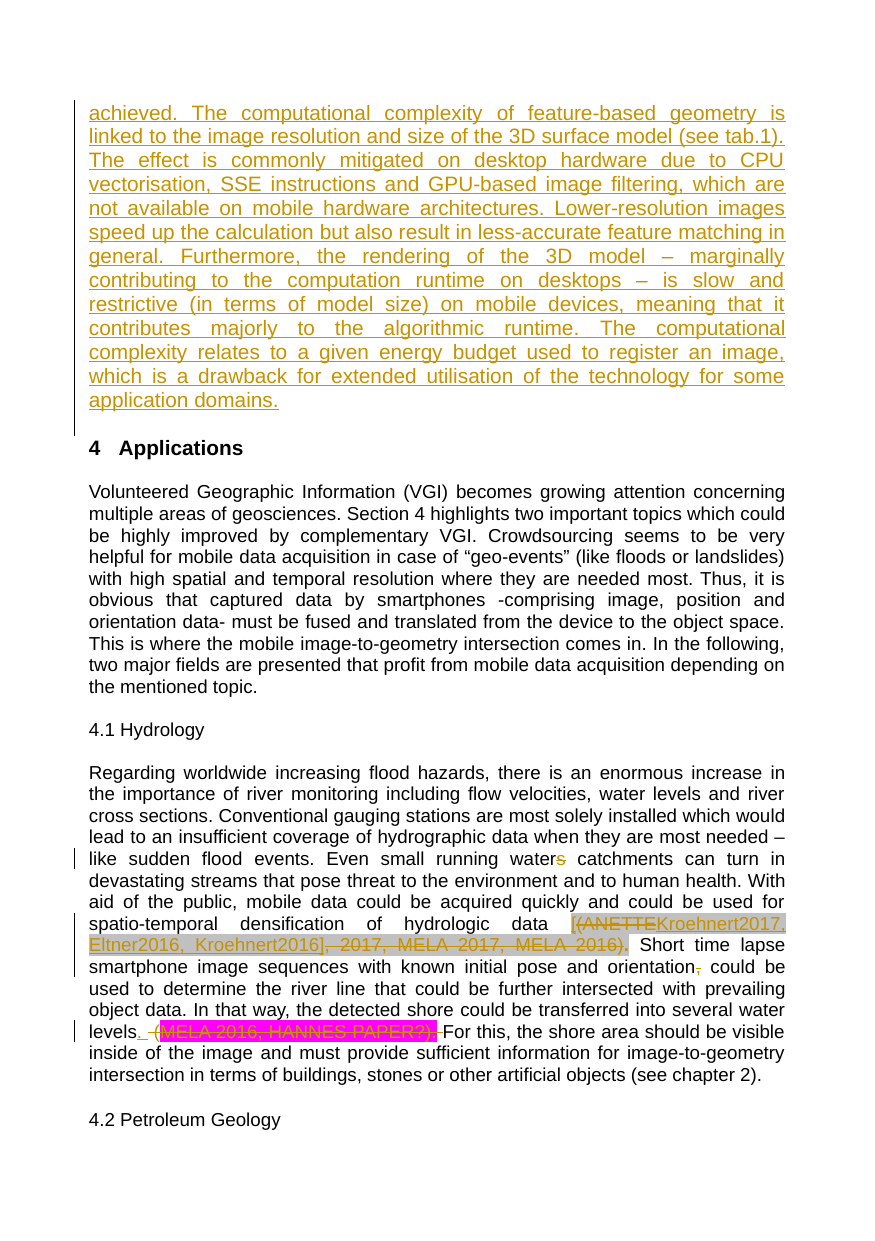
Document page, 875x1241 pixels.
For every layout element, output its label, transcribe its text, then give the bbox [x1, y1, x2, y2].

text Volunteered Geographic Information (VGI) becomes growing attention concerning multiple areas of geosciences. Section 4 highlights two important topics which could be highly improved by complementary VGI. Crowdsourcing seems to be very helpful for mobile data acquisition in case of “geo-events” (like floods or landslides) with high spatial and temporal resolution where they are needed most. Thus, it is obvious that captured data by smartphones -comprising image, position and orientation data- must be fused and translated from the device to the object space. This is where the mobile image-to-geometry intersection comes in. In the following, two major fields are presented that profit from mobile data acquisition depending on the mentioned topic. [89, 481, 785, 697]
text 4.1 Hydrology [89, 718, 785, 740]
text 4 Applications [89, 436, 785, 460]
text Regarding worldwide increasing flood hazards, there is an enormous increase in the importance of river monitoring including flow velocities, water levels and river cross sections. Conventional gauging stations are most solely installed which would lead to an insufficient coverage of hydrographic data when they are most needed – like sudden flood events. Even small running water catchments can turn in devastating streams that pose threat to the environment and to human health. With aid of the public, mobile data could be acquired quickly and could be used for spatio-temporal densification of hydrologic data . Short time lapse smartphone image sequences with known initial pose and orientation could be used to determine the river line that could be further intersected with prevailing object data. In that way, the detected shore could be transferred into several water levelsFor this, the shore area should be visible inside of the image and must provide sufficient information for image-to-geometry intersection in terms of buildings, stones or other artificial objects (see chapter 2). [89, 934, 785, 1085]
text Regarding worldwide increasing flood hazards, there is an enormous increase in the importance of river monitoring including flow velocities, water levels and river cross sections. Conventional gauging stations are most solely installed which would lead to an insufficient coverage of hydrographic data when they are most needed – like sudden flood events. Even small running water catchments can turn in devastating streams that pose threat to the environment and to human health. With aid of the public, mobile data could be acquired quickly and could be used for spatio-temporal densification of hydrologic data . Short time lapse smartphone image sequences with known initial pose and orientation could be used to determine the river line that could be further intersected with prevailing object data. In that way, the detected shore could be transferred into several water levelsFor this, the shore area should be visible inside of the image and must provide sufficient information for image-to-geometry intersection in terms of buildings, stones or other artificial objects (see chapter 2). [89, 762, 785, 934]
text 4.2 Petroleum Geology [89, 1109, 785, 1131]
